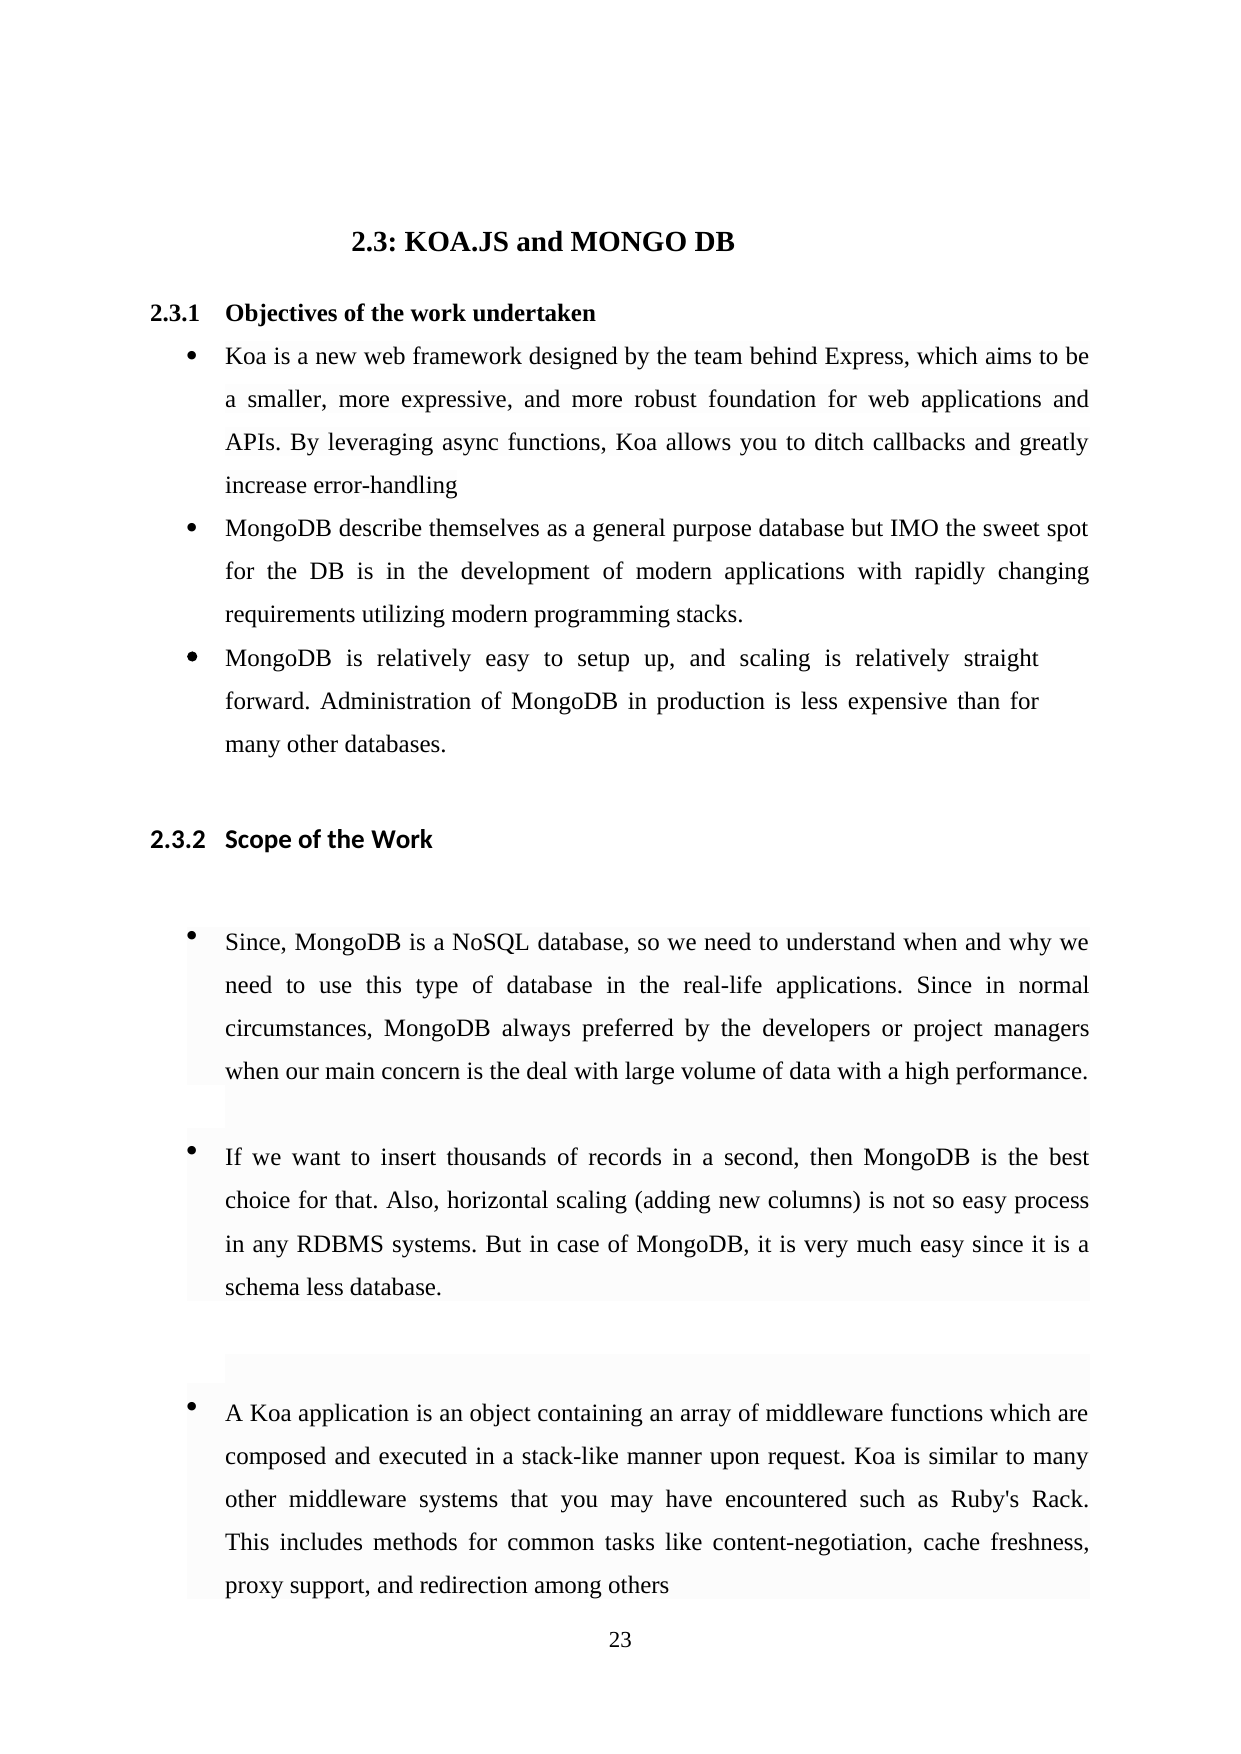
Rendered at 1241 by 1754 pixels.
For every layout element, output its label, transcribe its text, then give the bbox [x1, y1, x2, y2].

list MongoDB is relatively easy to setup up, and scaling is relatively straight forward. Administration of MongoDB in production is less expensive than for many other databases. [187, 643, 1040, 758]
list Objectives of the work undertaken [150, 298, 1090, 326]
list Koa is a new web framework designed by the team behind Express, which aims to be a smaller, more expressive, and more robust foundation for web applications and APIs. By leveraging async functions, Koa allows you to ditch callbacks and greatly increase error-handling [187, 341, 1090, 499]
list If we want to insert thousands of records in a second, then MongoDB is the best choice for that. Also, horizontal scaling (adding new columns) is not so easy process in any RDBMS systems. But in case of MongoDB, it is very much easy since it is a schema less database. [187, 1142, 1090, 1301]
list MongoDB describe themselves as a general purpose database but IMO the sweet spot for the DB is in the development of modern applications with rapidly changing requirements utilizing modern programming stacks. [187, 513, 1090, 628]
list A Koa application is an object containing an array of middleware functions which are composed and executed in a stack-like manner upon request. Koa is similar to many other middleware systems that you may have encountered such as Ruby's Rack. This includes methods for common tasks like content-negotiation, cache freshness, proxy support, and redirection among others [187, 1398, 1090, 1599]
text 2.3: KOA.JS and MONGO DB [150, 224, 1090, 257]
list Scope of the Work [150, 822, 1040, 855]
list Since, MongoDB is a NoSQL database, so we need to understand when and why we need to use this type of database in the real-life applications. Since in normal circumstances, MongoDB always preferred by the developers or project managers when our main concern is the deal with large volume of data with a high performance. [187, 927, 1090, 1085]
